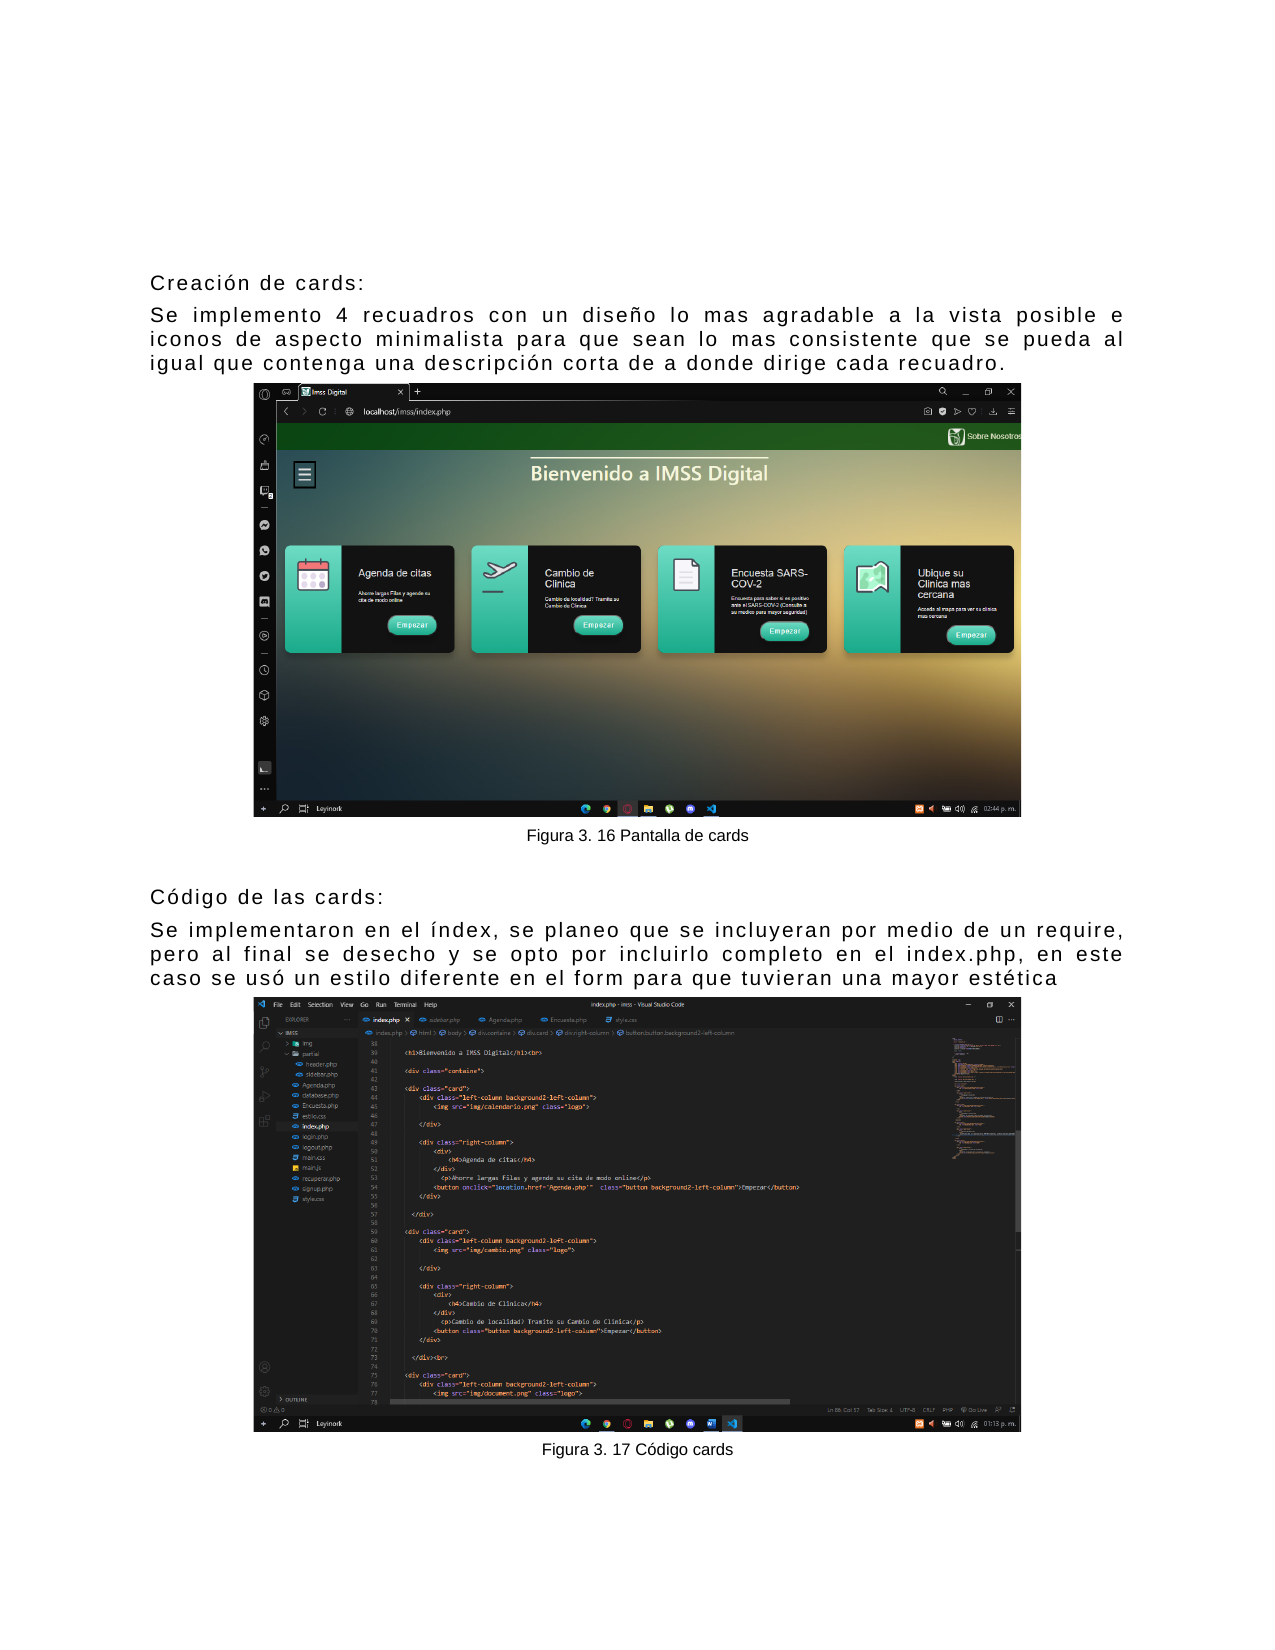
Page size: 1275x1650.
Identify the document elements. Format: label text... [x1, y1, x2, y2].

text Figura 3. 16 Pantalla de cards [150, 825, 1125, 844]
text Se implemento 4 recuadros con un diseño lo mas agradable a la vista posible e iconos de aspecto minimalista para que sean lo mas consistente que se pueda al igual que contenga una descripción corta de a donde dirige cada recuadro. [150, 303, 1125, 375]
text Código de las cards: [150, 885, 1125, 909]
text Creación de cards: [150, 271, 1125, 295]
picture [253, 383, 1022, 817]
text Se implementaron en el índex, se planeo que se incluyeran por medio de un require, pero al final se desecho y se opto por incluirlo completo en el index.php, en este caso se usó un estilo diferente en el form para que tuvieran una mayor estética [150, 917, 1125, 989]
picture [253, 997, 1022, 1432]
text Figura 3. 17 Código cards [150, 1439, 1125, 1459]
